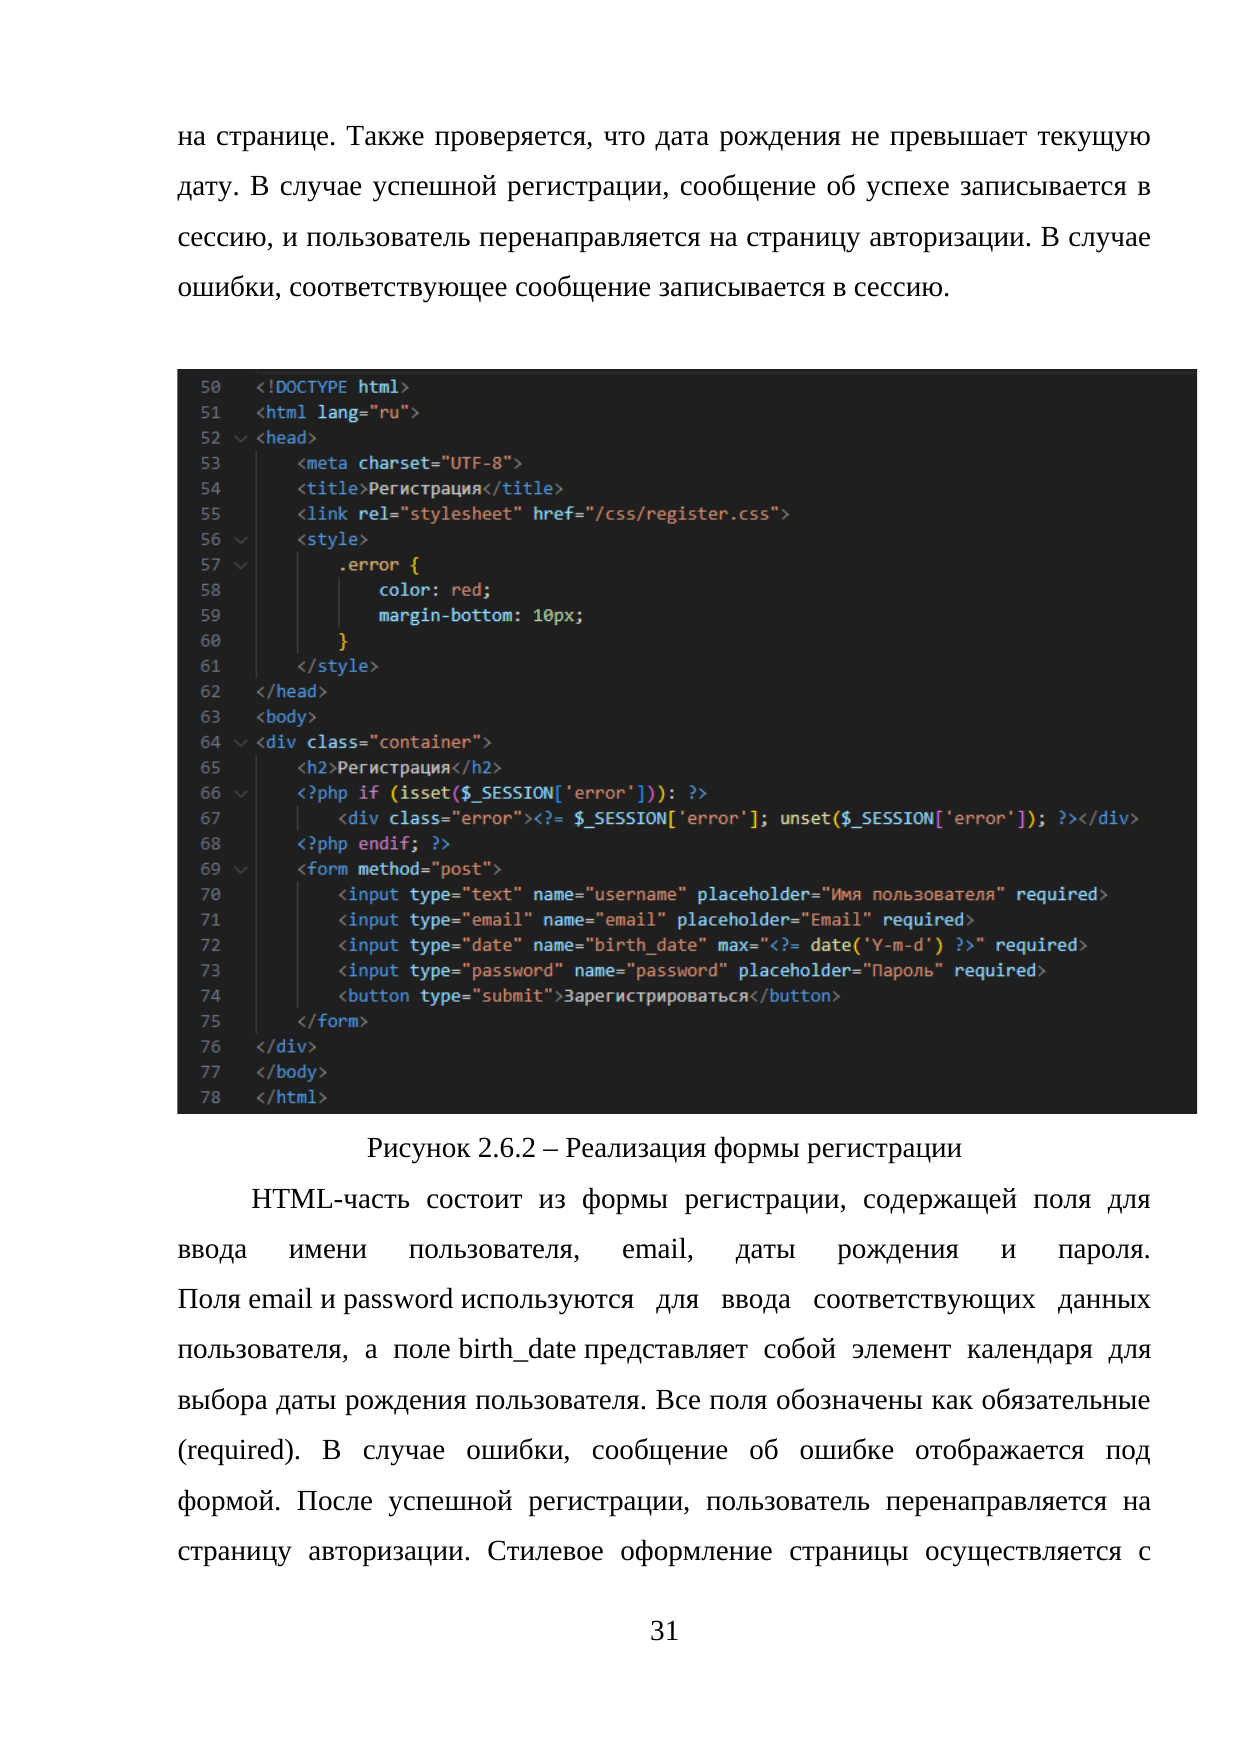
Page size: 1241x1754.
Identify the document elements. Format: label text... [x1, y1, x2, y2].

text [177, 118, 1152, 303]
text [177, 1181, 1152, 1566]
text Рисунок 2.6.2 – Реализация формы регистрации [177, 1130, 1152, 1164]
picture [177, 369, 1198, 1114]
